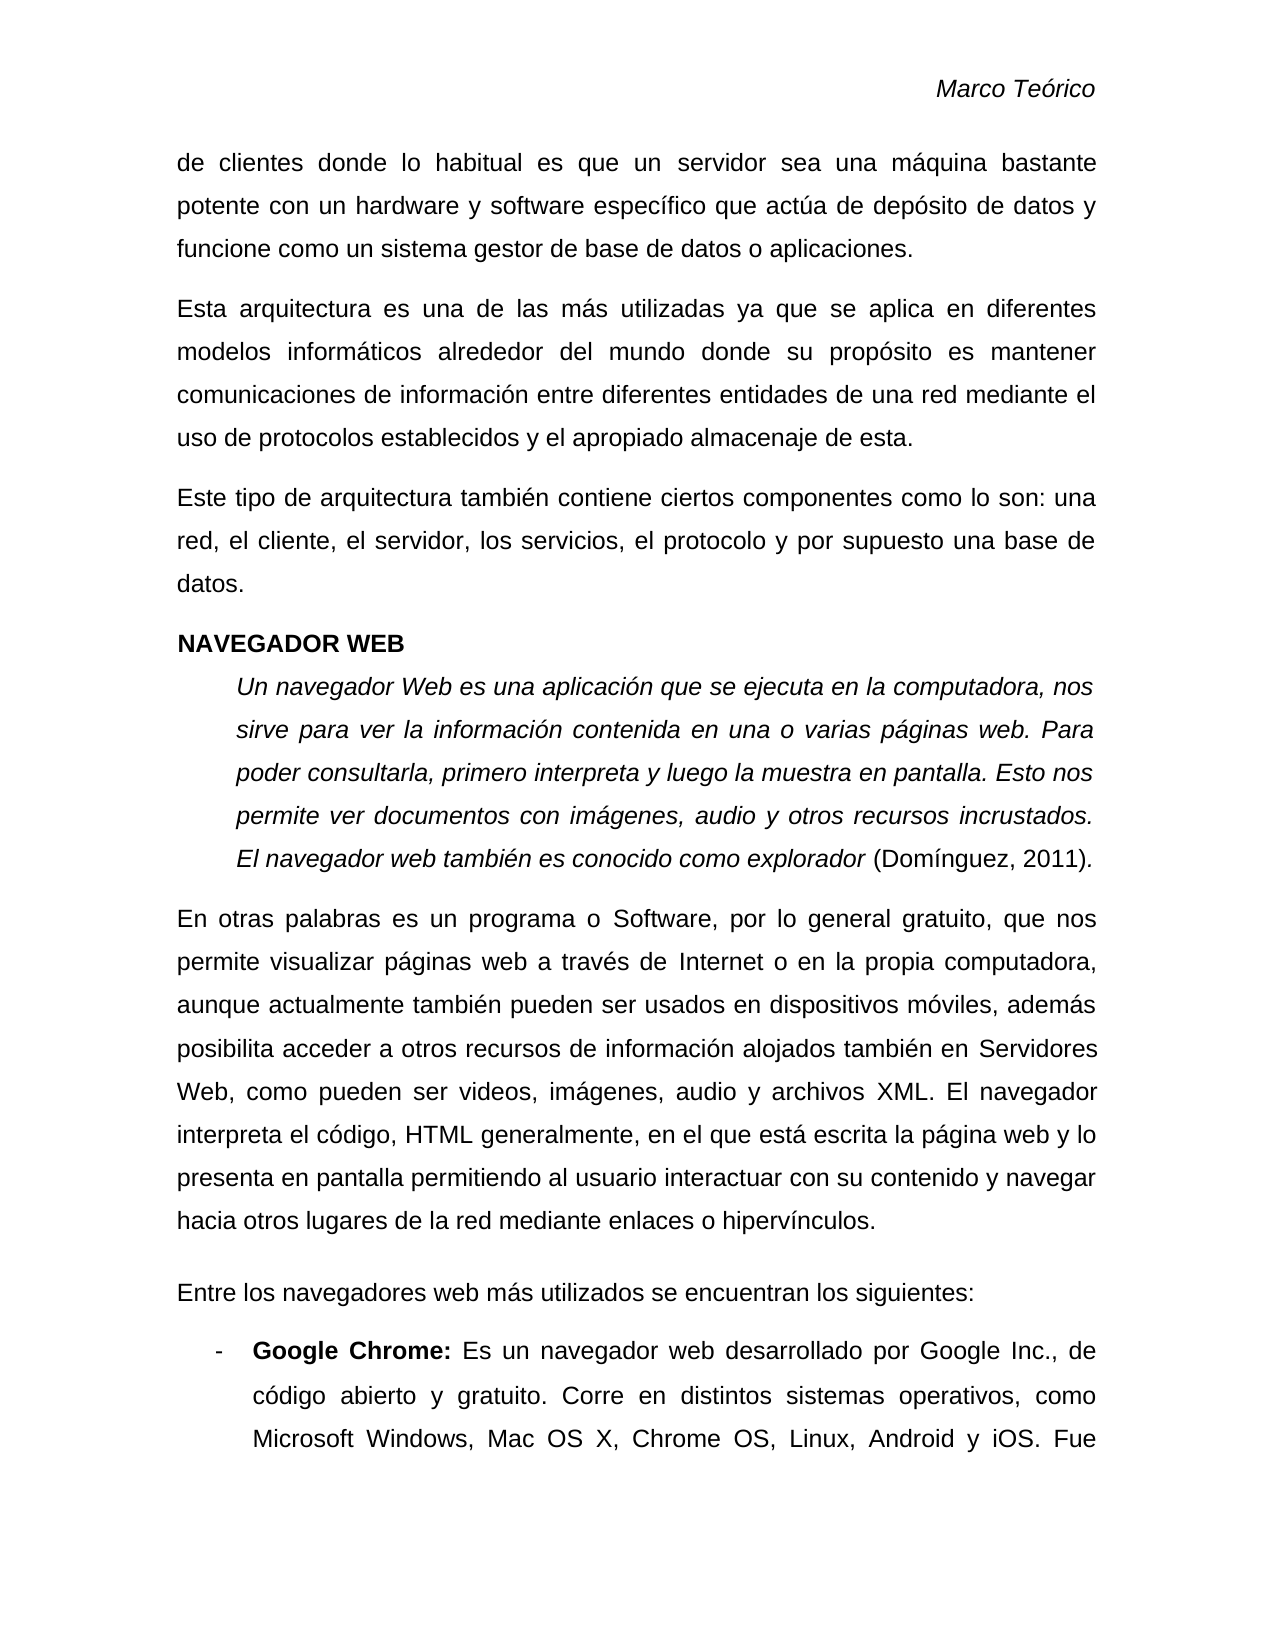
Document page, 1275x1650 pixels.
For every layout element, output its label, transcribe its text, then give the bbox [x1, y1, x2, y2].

subtitle NAVEGADOR WEB [177, 629, 1098, 658]
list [215, 1333, 1098, 1453]
text Un navegador Web es una aplicación que se ejecuta en la computadora, nos sirve para ver la información contenida en una o varias páginas web. Para poder consultarla, primero interpreta y luego la muestra en pantalla. Esto nos permite ver documentos con imágenes, audio y otros recursos incrustados. El navegador web también es conocido como explorador . [236, 672, 1098, 873]
text En otras palabras es un programa o Software, por lo general gratuito, que nos permite visualizar páginas web a través de Internet o en la propia computadora, aunque actualmente también pueden ser usados en dispositivos móviles, además posibilita acceder a otros recursos de información alojados también en Servidores Web, como pueden ser videos, imágenes, audio y archivos XML. El navegador interpreta el código, HTML generalmente, en el que está escrita la página web y lo presenta en pantalla permitiendo al usuario interactuar con su contenido y navegar hacia otros lugares de la red mediante enlaces o hipervínculos. [177, 904, 1098, 1235]
text Entre los navegadores web más utilizados se encuentran los siguientes: [177, 1278, 1098, 1306]
text Esta arquitectura es una de las más utilizadas ya que se aplica en diferentes modelos informáticos alrededor del mundo donde su propósito es mantener comunicaciones de información entre diferentes entidades de una red mediante el uso de protocolos establecidos y el apropiado almacenaje de esta. [177, 294, 1098, 452]
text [177, 148, 1098, 263]
text Este tipo de arquitectura también contiene ciertos componentes como lo son: una red, el cliente, el servidor, los servicios, el protocolo y por supuesto una base de datos. [177, 483, 1098, 598]
